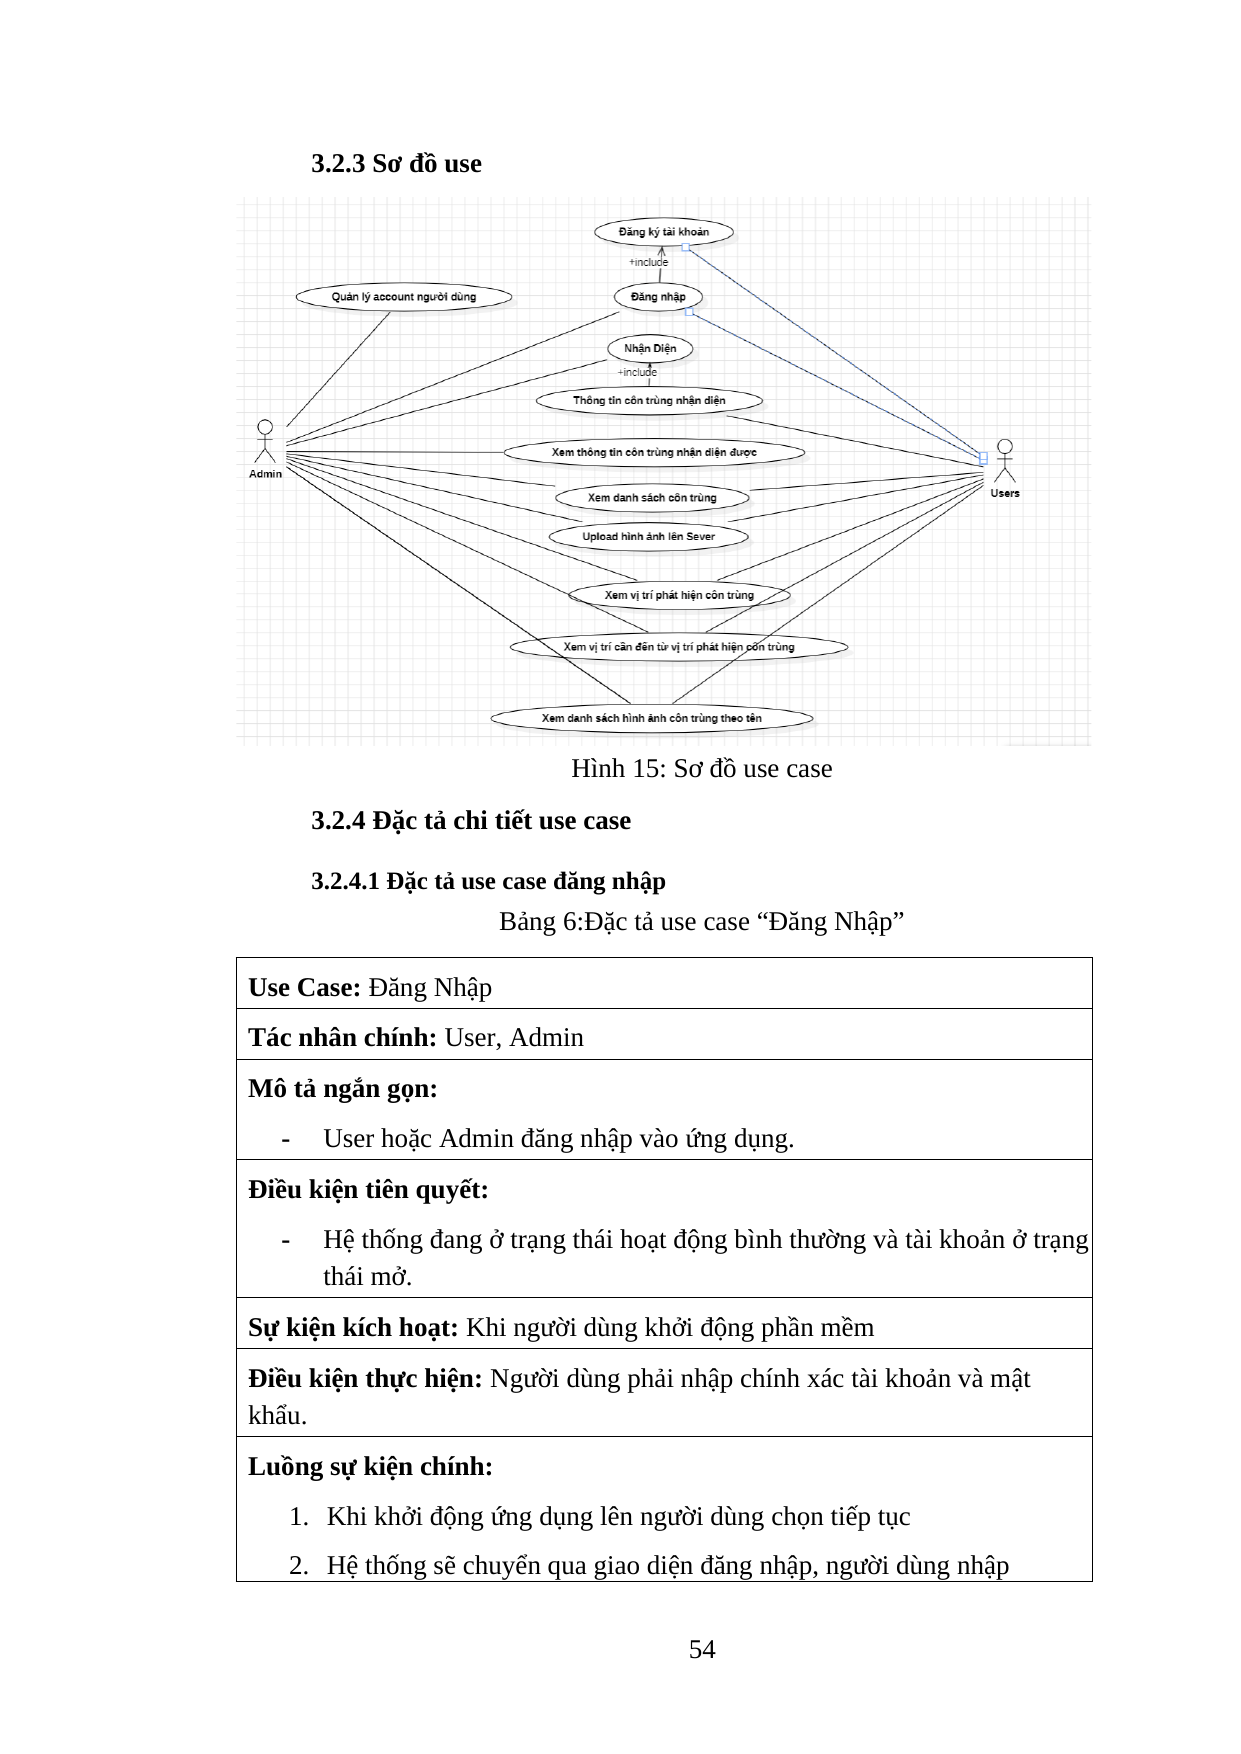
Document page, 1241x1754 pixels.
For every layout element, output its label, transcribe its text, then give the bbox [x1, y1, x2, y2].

subtitle 3.2.4 Đặc tả chi tiết use case [236, 804, 1093, 835]
table_cell Sự kiện kích hoạt: Khi người dùng khởi động phần mềm [237, 1298, 1092, 1348]
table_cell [237, 1437, 1092, 1581]
text Bảng 6:Đặc tả use case “Đăng Nhập” [236, 905, 1093, 936]
subtitle 3.2.3 Sơ đồ use [236, 148, 1093, 179]
table_header Use Case: Đăng Nhập [237, 958, 1092, 1008]
subtitle 3.2.4.1 Đặc tả use case đăng nhập [236, 866, 1093, 895]
table_cell Điều kiện tiên quyết: Hệ thống đang ở trạng thái hoạt động bình thường và tài khoản ở trạng thái mở. [237, 1160, 1092, 1297]
table_cell Điều kiện thực hiện: Người dùng phải nhập chính xác tài khoản và mật khẩu. [237, 1349, 1092, 1436]
text Hình 15: Sơ đồ use case [236, 752, 1093, 783]
picture [236, 197, 1092, 746]
table_cell Tác nhân chính: User, Admin [237, 1009, 1092, 1059]
table_cell Mô tả ngắn gọn: User hoặc Admin đăng nhập vào ứng dụng. [237, 1060, 1092, 1159]
